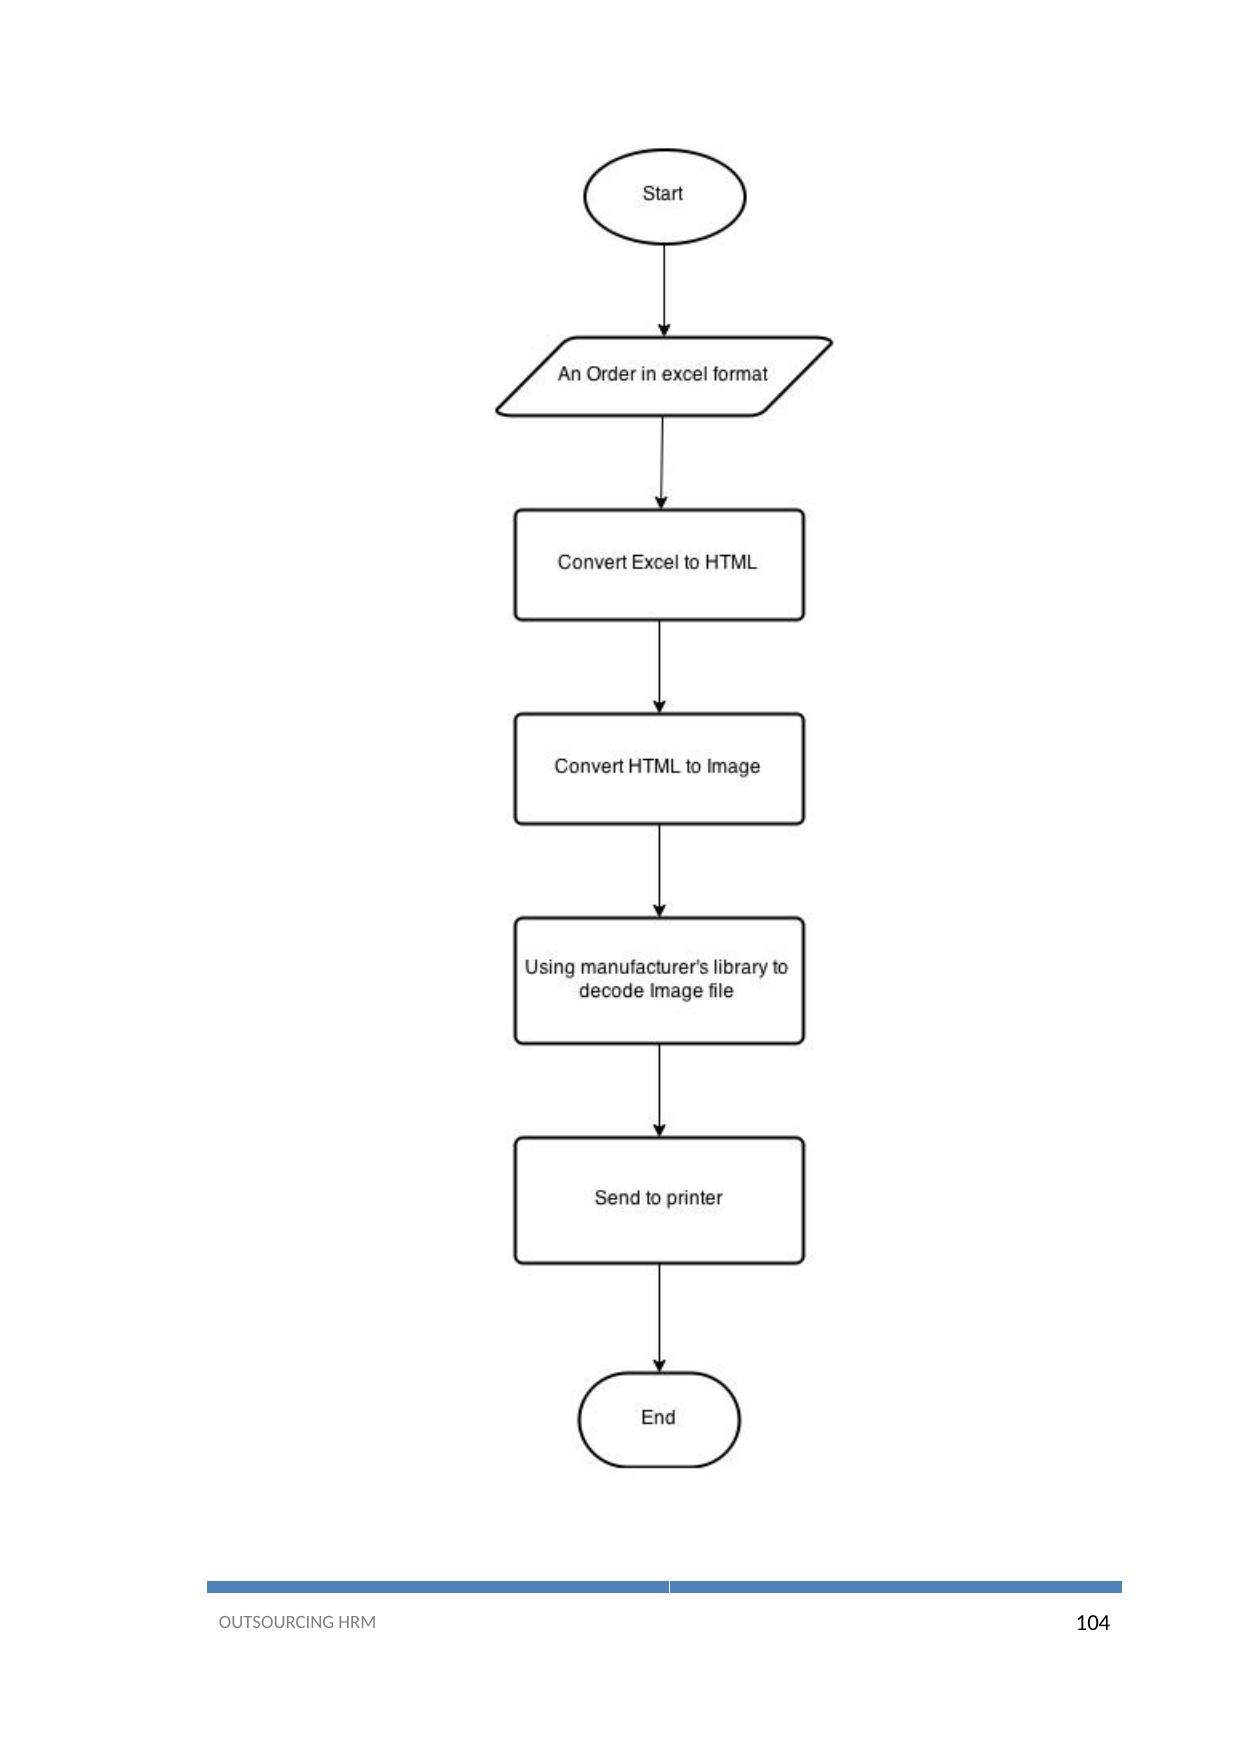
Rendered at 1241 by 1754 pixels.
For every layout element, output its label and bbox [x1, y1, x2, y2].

picture [494, 147, 835, 1473]
